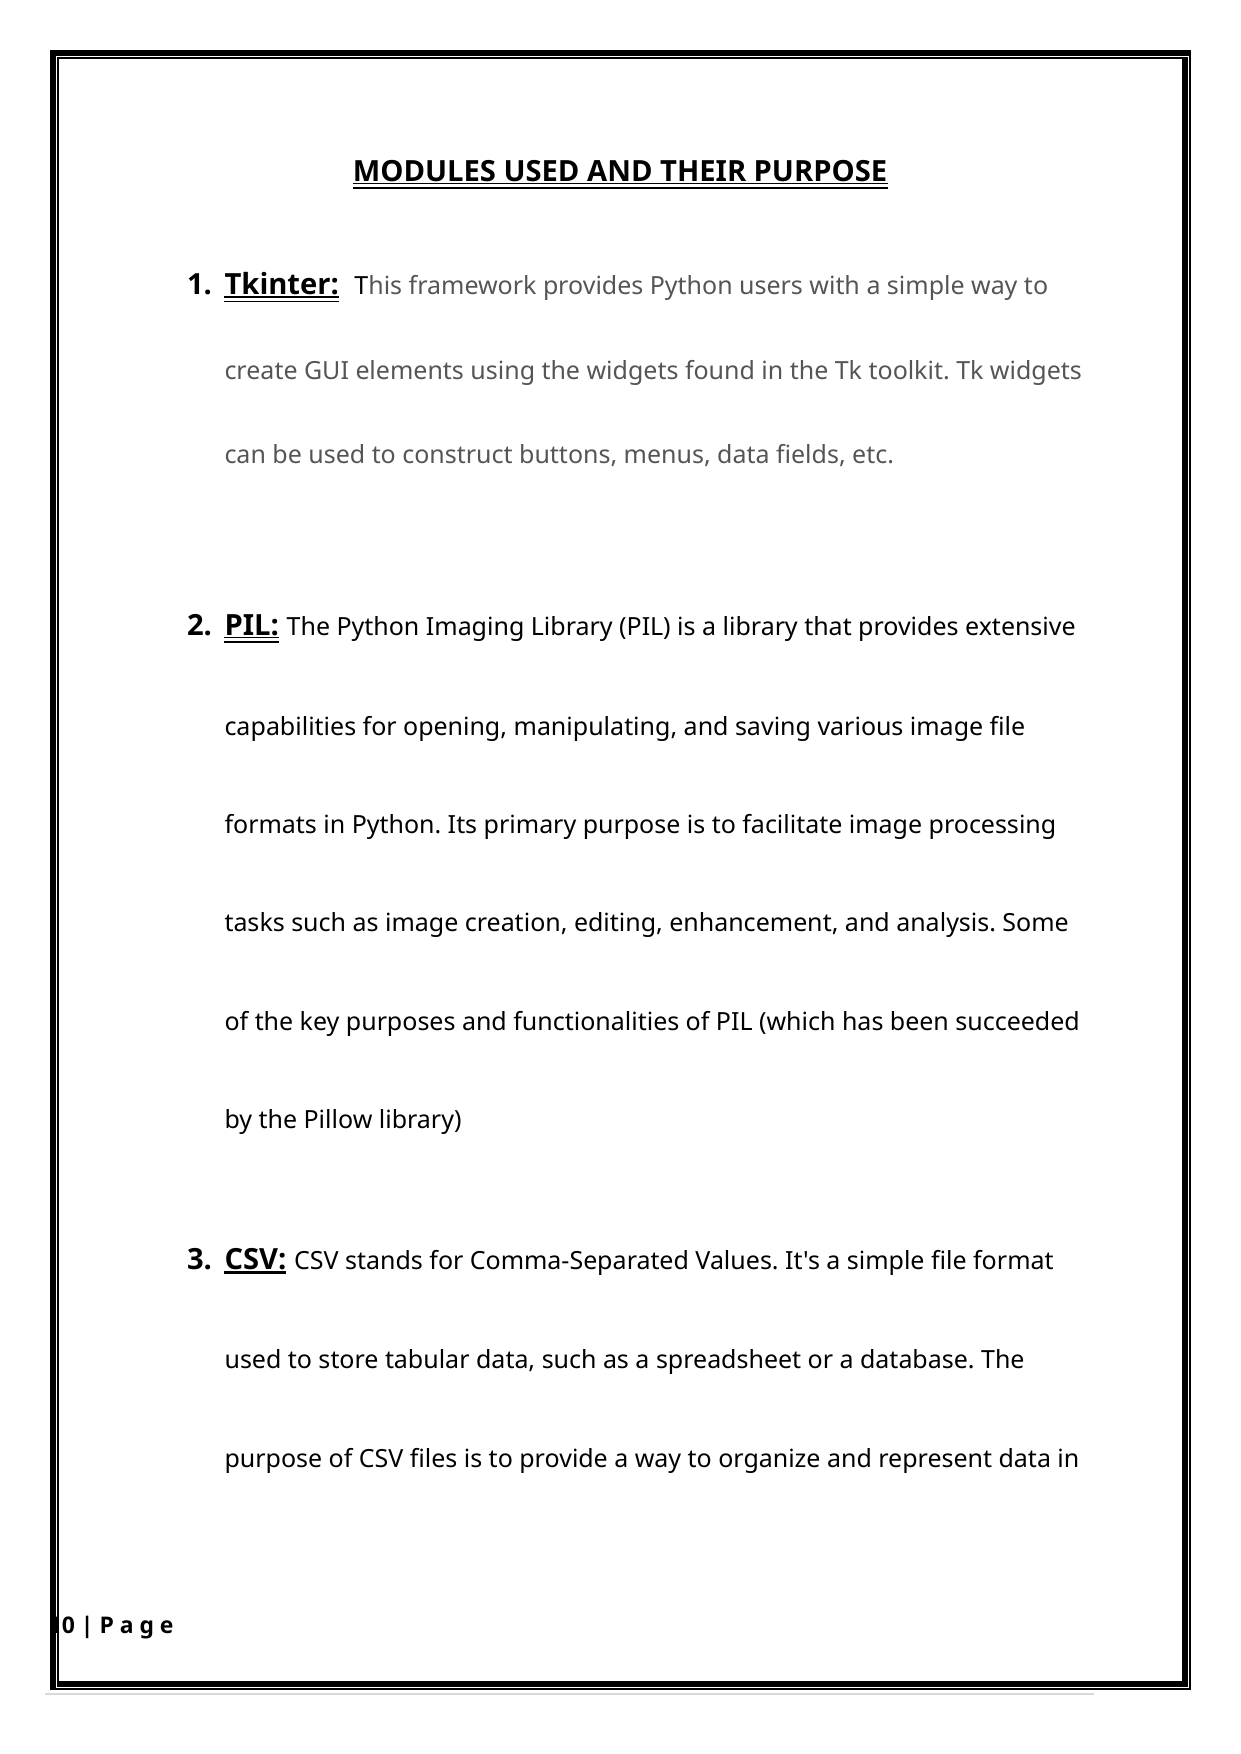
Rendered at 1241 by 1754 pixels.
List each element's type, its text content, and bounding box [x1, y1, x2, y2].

list PIL: The Python Imaging Library (PIL) is a library that provides extensive capabilities for opening, manipulating, and saving various image file formats in Python. Its primary purpose is to facilitate image processing tasks such as image creation, editing, enhancement, and analysis. Some of the key purposes and functionalities of PIL (which has been succeeded by the Pillow library) [187, 604, 1089, 1136]
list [187, 1238, 1089, 1474]
subtitle MODULES USED AND THEIR PURPOSE [151, 150, 1089, 190]
list Tkinter: This framework provides Python users with a simple way to create GUI elements using the widgets found in the Tk toolkit. Tk widgets can be used to construct buttons, menus, data fields, etc. [187, 263, 1089, 471]
